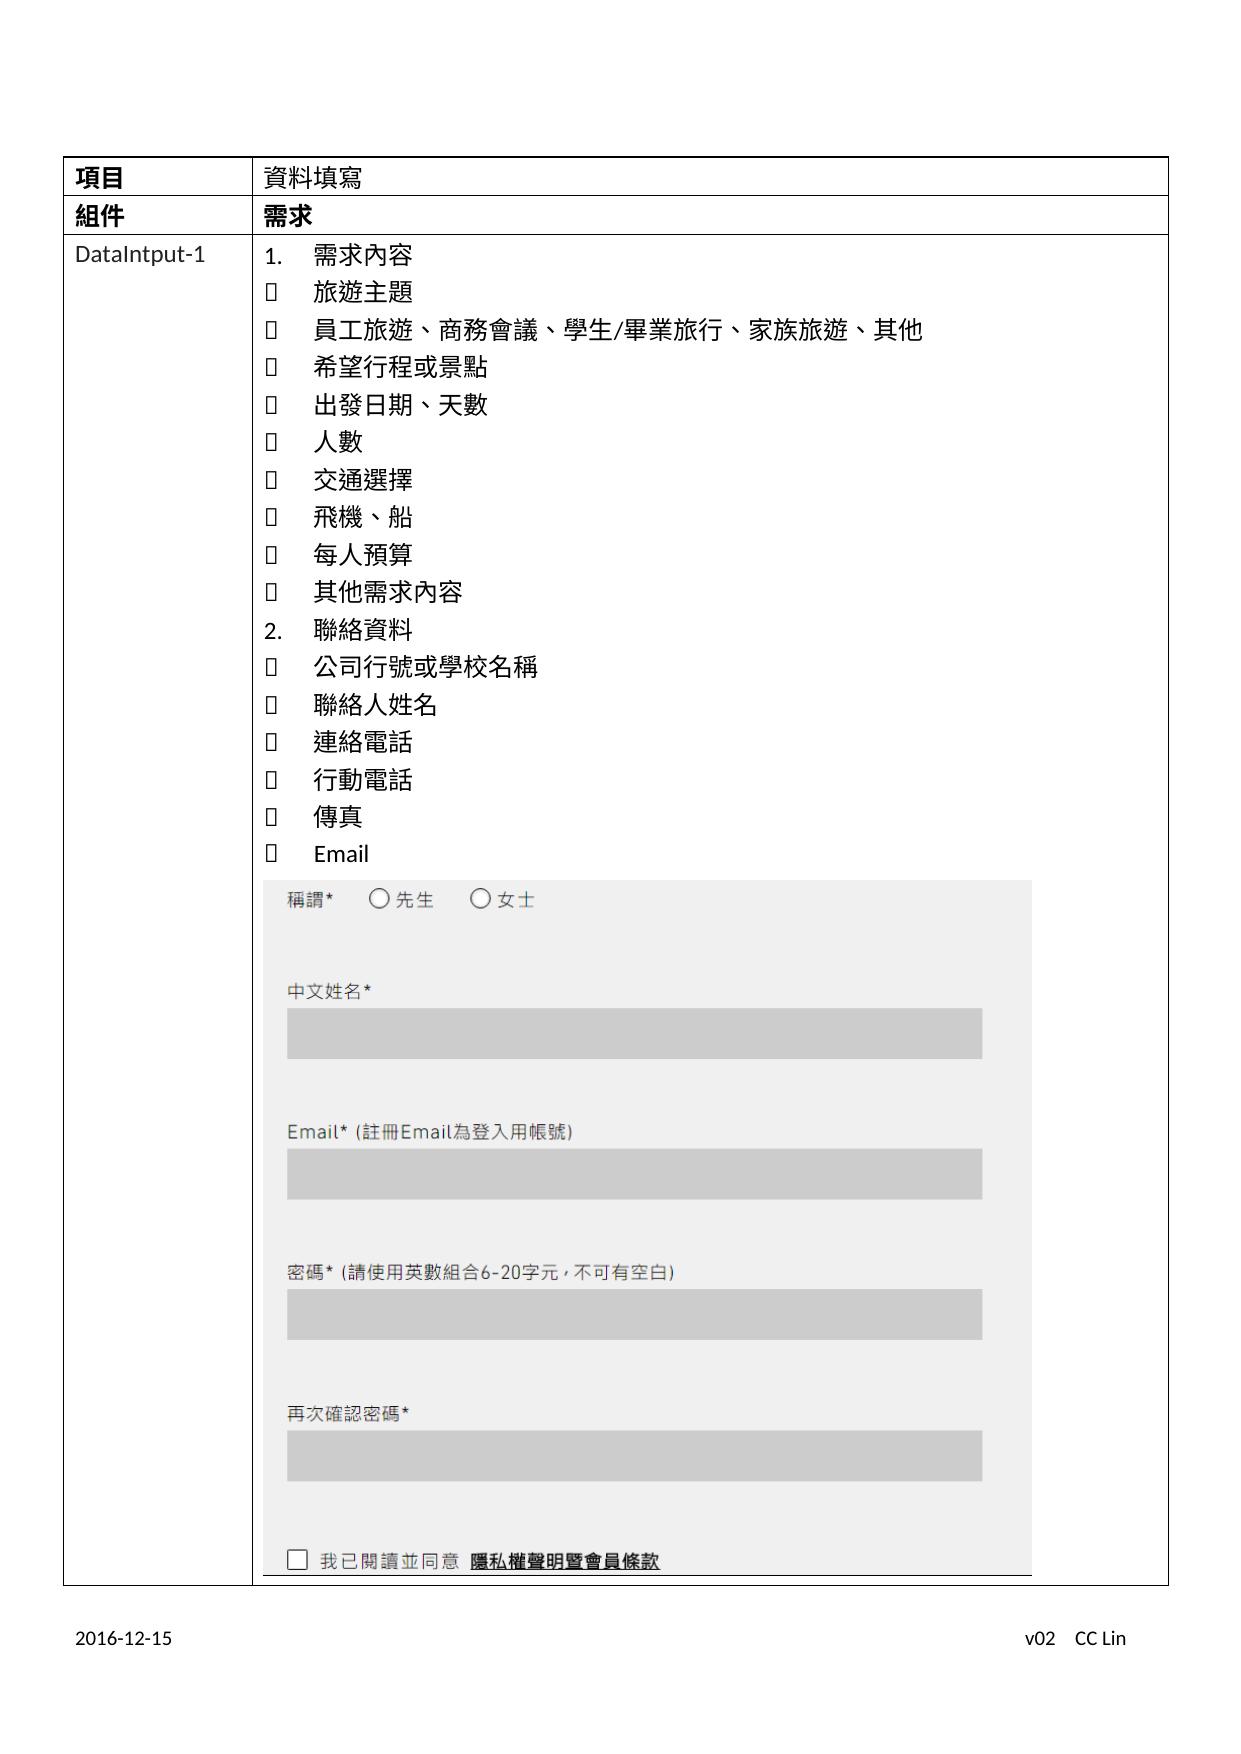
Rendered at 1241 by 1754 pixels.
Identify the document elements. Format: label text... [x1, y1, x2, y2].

picture [263, 880, 1032, 1576]
table_cell DataIntput-1 [64, 235, 252, 1584]
table_cell 1. 需求內容  旅遊主題  員工旅遊、商務會議、學生/畢業旅行、家族旅遊、其他  希望行程或景點  出發日期、天數  人數  交通選擇  飛機、船  每人預算  其他需求內容 2. 聯絡資料  公司行號或學校名稱  聯絡人姓名  連絡電話  行動電話  傳真  Email [253, 235, 1168, 1584]
table_cell 需求 [253, 196, 1168, 233]
table_header 資料填寫 [253, 158, 1168, 195]
table_cell 組件 [64, 196, 252, 233]
table_header 項目 [64, 158, 252, 195]
